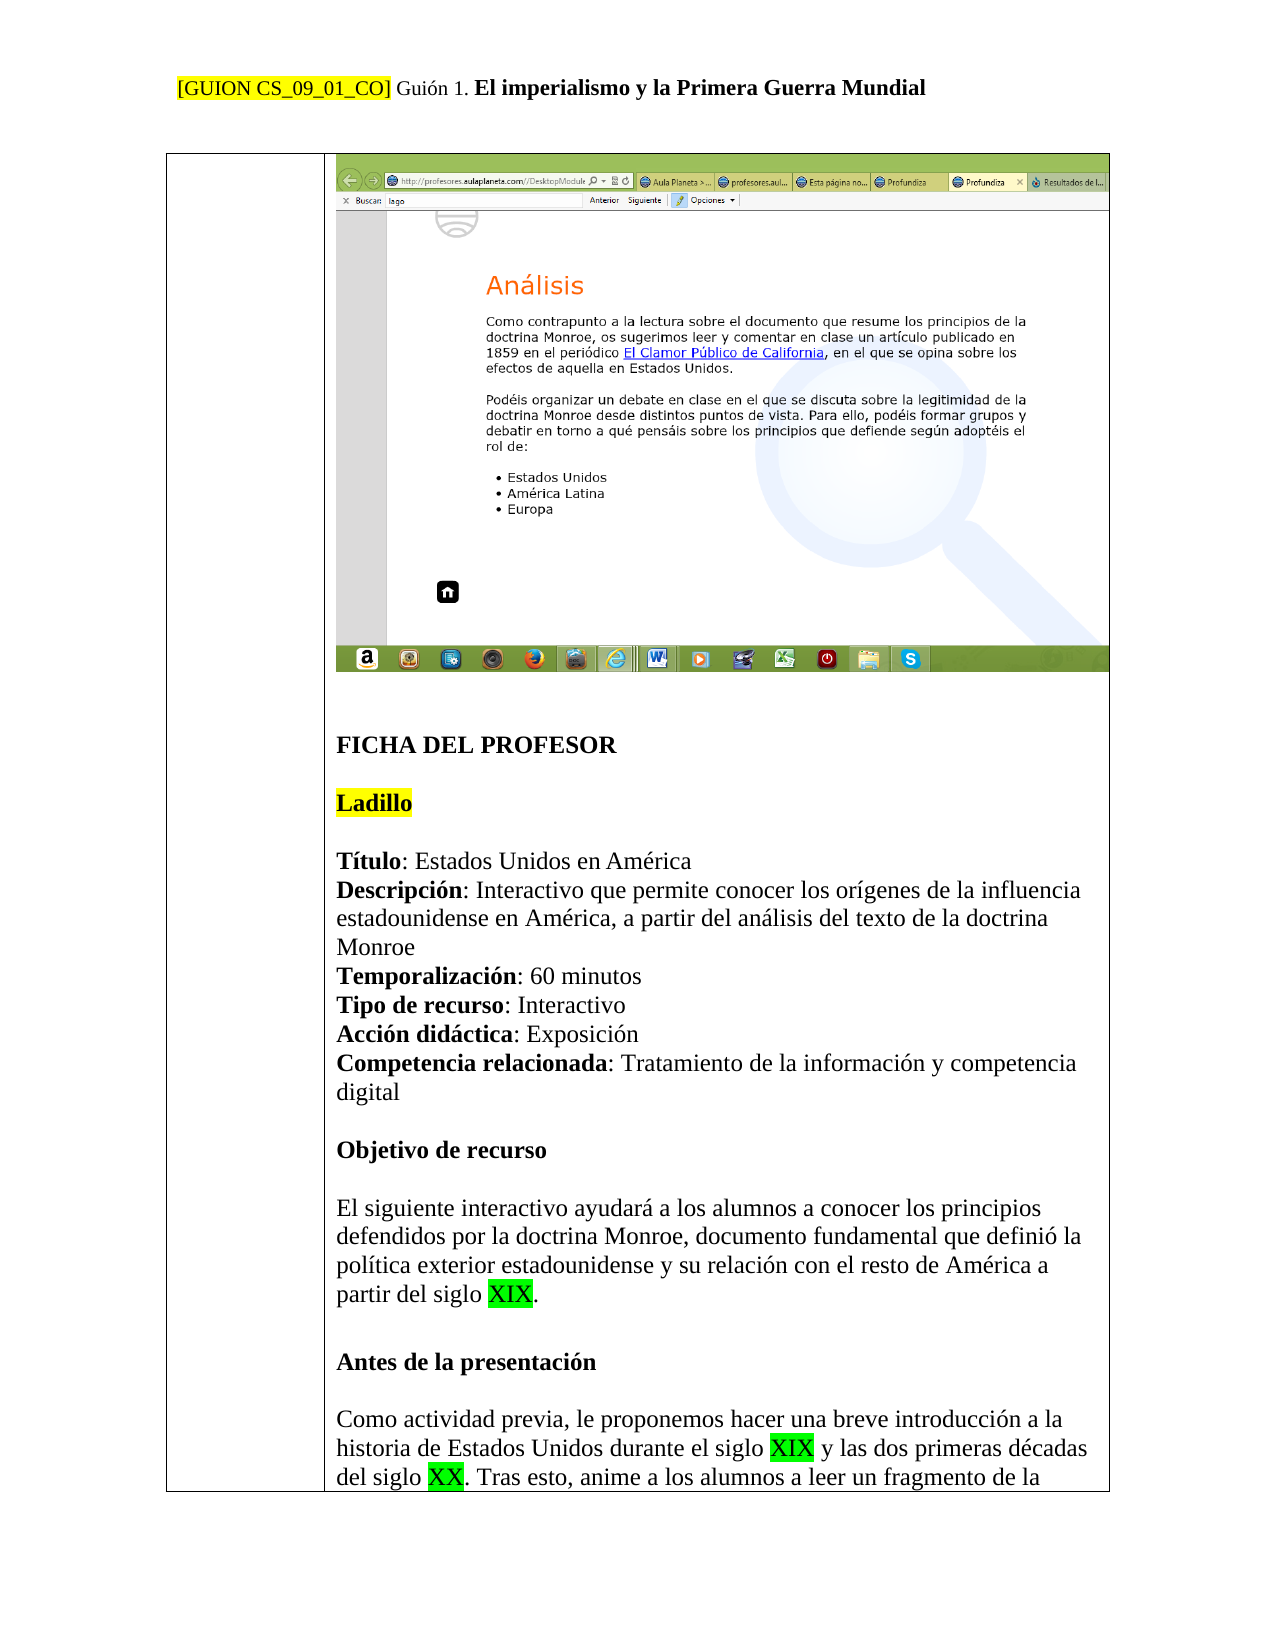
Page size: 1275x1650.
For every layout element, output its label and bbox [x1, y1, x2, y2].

table_cell [167, 154, 324, 1491]
picture [336, 154, 1109, 672]
table_cell [325, 154, 1109, 1491]
